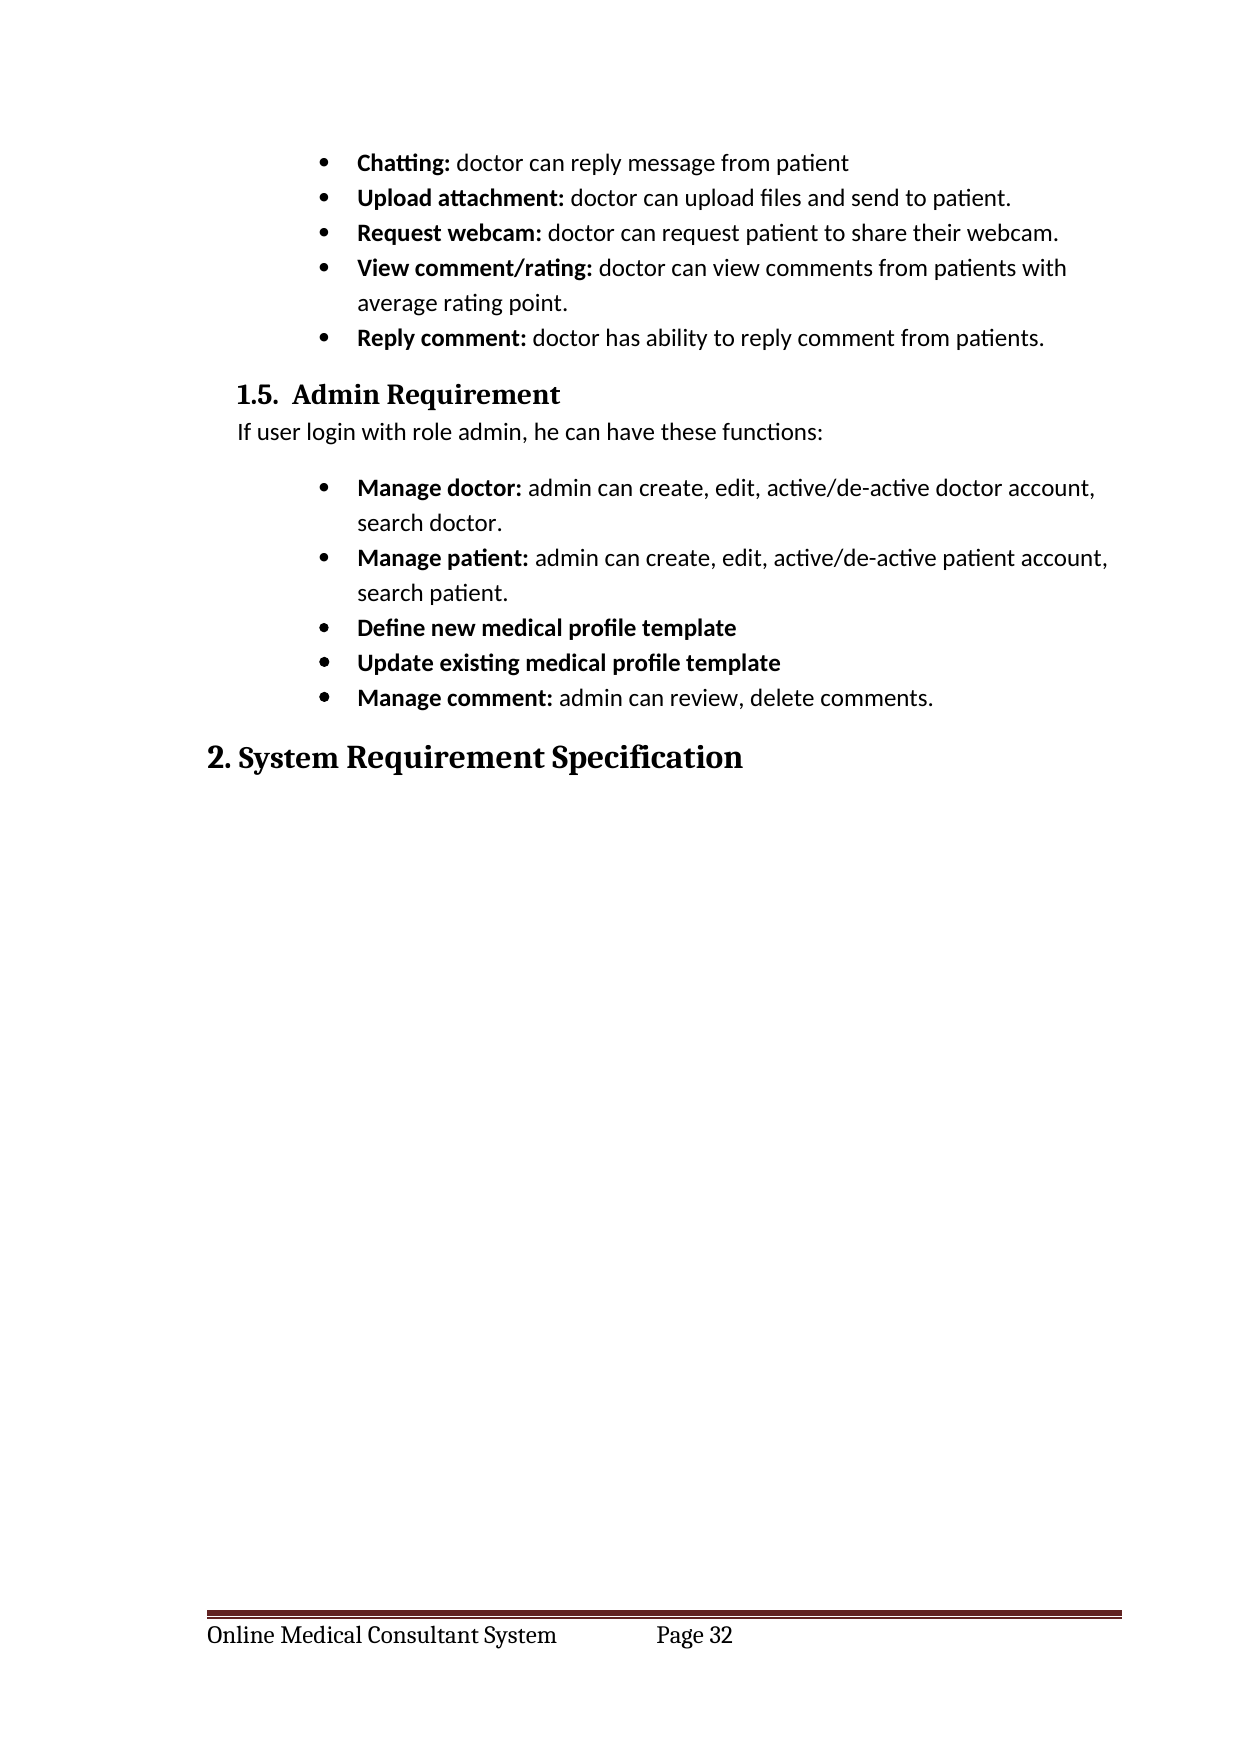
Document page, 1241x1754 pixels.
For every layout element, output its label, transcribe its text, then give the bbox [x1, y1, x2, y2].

list Manage doctor: admin can create, edit, active/de-active doctor account, search doctor. [319, 472, 1122, 538]
list Reply comment: doctor has ability to reply comment from patients. [319, 322, 1122, 352]
list Manage patient: admin can create, edit, active/de-active patient account, search patient. [319, 542, 1122, 608]
list Request webcam: doctor can request patient to share their webcam. [319, 217, 1122, 247]
list Define new medical profile template [319, 612, 1122, 643]
subtitle Admin Requirement [237, 378, 1122, 411]
list Update existing medical profile template [319, 647, 1122, 678]
list Upload attachment: doctor can upload files and send to patient. [319, 182, 1122, 212]
list Manage comment: admin can review, delete comments. [319, 682, 1122, 713]
list View comment/rating: doctor can view comments from patients with average rating point. [319, 252, 1122, 317]
list Chatting: doctor can reply message from patient [319, 147, 1122, 177]
subtitle System Requirement Specification [207, 738, 1122, 776]
text If user login with role admin, he can have these functions: [207, 416, 1122, 447]
